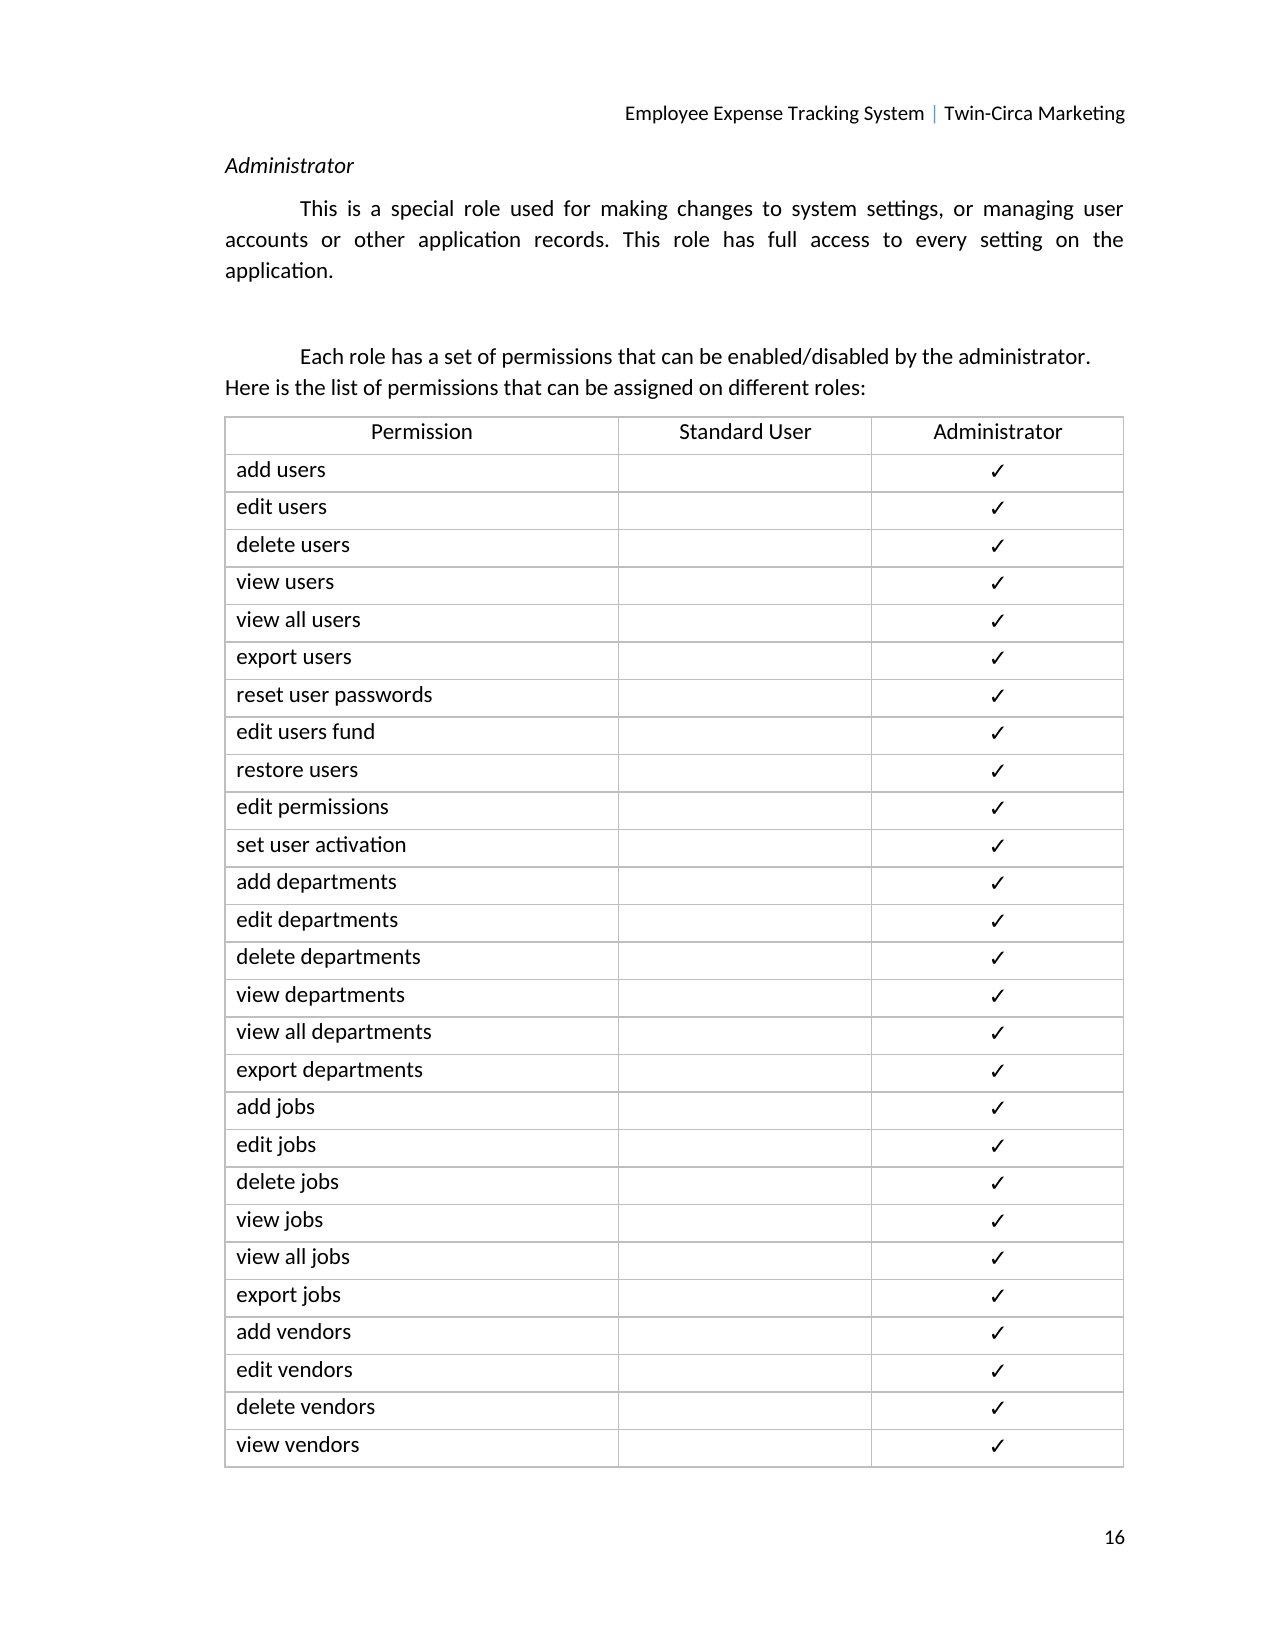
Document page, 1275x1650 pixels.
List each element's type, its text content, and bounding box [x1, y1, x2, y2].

table_cell delete users [226, 530, 618, 566]
table_cell [619, 680, 871, 716]
table_cell [619, 793, 871, 829]
table_cell [619, 1093, 871, 1129]
table_cell [619, 1018, 871, 1054]
table_cell ✓ [872, 980, 1123, 1016]
table_cell edit jobs [226, 1130, 618, 1166]
table_cell view vendors [226, 1430, 618, 1466]
table_cell ✓ [872, 1018, 1123, 1054]
table_cell edit departments [226, 905, 618, 941]
table_cell ✓ [872, 1318, 1123, 1354]
table_cell ✓ [872, 1430, 1123, 1466]
table_cell ✓ [872, 568, 1123, 604]
table_cell ✓ [872, 1055, 1123, 1091]
table_header Standard User [619, 418, 871, 454]
table_cell [619, 905, 871, 941]
table_cell add jobs [226, 1093, 618, 1129]
table_cell ✓ [872, 830, 1123, 866]
table_cell [619, 980, 871, 1016]
table_header Administrator [872, 418, 1123, 454]
table_cell edit permissions [226, 793, 618, 829]
table_cell ✓ [872, 493, 1123, 529]
table_cell edit vendors [226, 1355, 618, 1391]
table_cell add users [226, 455, 618, 491]
table_cell ✓ [872, 605, 1123, 641]
text Each role has a set of permissions that can be enabled/disabled by the administrator. Here is the list of permissions that can be assigned on different roles: [225, 342, 1125, 401]
table_cell [619, 568, 871, 604]
table_cell [619, 455, 871, 491]
table_cell ✓ [872, 1168, 1123, 1204]
table_cell [619, 1130, 871, 1166]
table_cell export jobs [226, 1280, 618, 1316]
table_cell [619, 530, 871, 566]
table_cell [619, 1393, 871, 1429]
table_cell reset user passwords [226, 680, 618, 716]
table_cell delete vendors [226, 1393, 618, 1429]
table_cell [619, 868, 871, 904]
text Administrator [150, 151, 1125, 179]
table_cell add vendors [226, 1318, 618, 1354]
table_cell export users [226, 643, 618, 679]
table_cell [619, 830, 871, 866]
table_cell [619, 1280, 871, 1316]
table_cell ✓ [872, 943, 1123, 979]
table_cell [619, 1055, 871, 1091]
table_cell ✓ [872, 1130, 1123, 1166]
table_cell add departments [226, 868, 618, 904]
table_header Permission [226, 418, 618, 454]
table_cell [619, 605, 871, 641]
table_cell delete departments [226, 943, 618, 979]
table_cell [619, 1318, 871, 1354]
table_cell ✓ [872, 1205, 1123, 1241]
table_cell view all jobs [226, 1243, 618, 1279]
table_cell view all users [226, 605, 618, 641]
table_cell [619, 1168, 871, 1204]
text This is a special role used for making changes to system settings, or managing user accounts or other application records. This role has full access to every setting on the application. [225, 194, 1125, 284]
table_cell set user activation [226, 830, 618, 866]
table_cell ✓ [872, 793, 1123, 829]
table_cell view departments [226, 980, 618, 1016]
table_cell view all departments [226, 1018, 618, 1054]
table_cell ✓ [872, 718, 1123, 754]
table_cell edit users [226, 493, 618, 529]
table_cell ✓ [872, 1393, 1123, 1429]
table_cell ✓ [872, 1243, 1123, 1279]
table_cell [619, 1430, 871, 1466]
table_cell edit users fund [226, 718, 618, 754]
table_cell restore users [226, 755, 618, 791]
table_cell ✓ [872, 868, 1123, 904]
table_cell view jobs [226, 1205, 618, 1241]
table_cell ✓ [872, 1280, 1123, 1316]
table_cell ✓ [872, 755, 1123, 791]
table_cell [619, 755, 871, 791]
table_cell export departments [226, 1055, 618, 1091]
table_cell [619, 1205, 871, 1241]
table_cell view users [226, 568, 618, 604]
table_cell [619, 493, 871, 529]
table_cell [619, 718, 871, 754]
table_cell ✓ [872, 905, 1123, 941]
table_cell [619, 943, 871, 979]
table_cell [619, 1355, 871, 1391]
table_cell ✓ [872, 530, 1123, 566]
table_cell ✓ [872, 455, 1123, 491]
table_cell [619, 1243, 871, 1279]
table_cell ✓ [872, 1355, 1123, 1391]
table_cell ✓ [872, 1093, 1123, 1129]
table_cell [619, 643, 871, 679]
table_cell ✓ [872, 680, 1123, 716]
table_cell ✓ [872, 643, 1123, 679]
table_cell delete jobs [226, 1168, 618, 1204]
